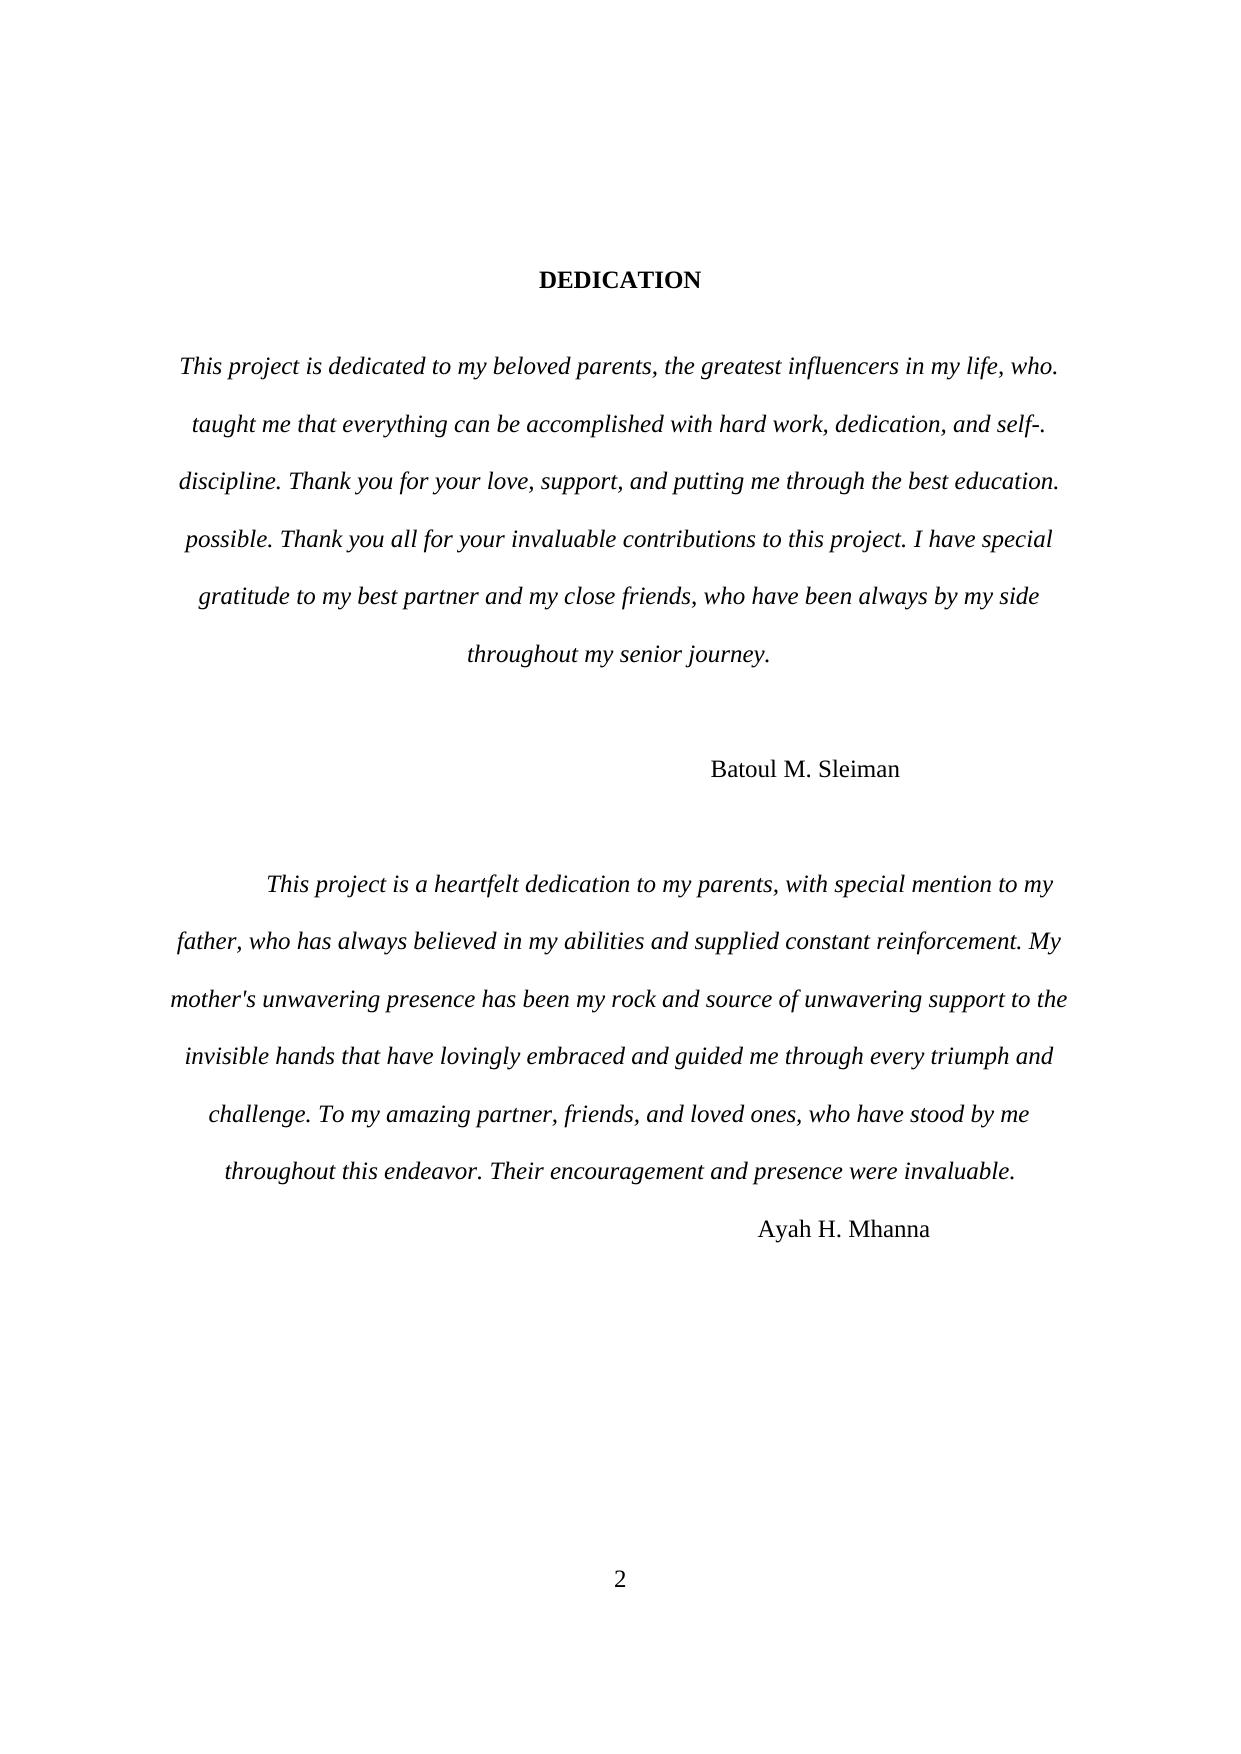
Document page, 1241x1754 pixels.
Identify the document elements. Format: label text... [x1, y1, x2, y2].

text Ayah H. Mhanna [525, 1214, 1087, 1242]
text Batoul M. Sleiman [150, 754, 900, 782]
text This project is dedicated to my beloved parents, the greatest influencers in my life, who. [150, 351, 1090, 380]
text taught me that everything can be accomplished with hard work, dedication, and self-. [150, 409, 1090, 437]
text discipline. Thank you for your love, support, and putting me through the best education. [150, 466, 1090, 495]
text DEDICATION [150, 265, 1090, 294]
text This project is a heartfelt dedication to my parents, with special mention to my father, who has always believed in my abilities and supplied constant reinforcement. My mother's unwavering presence has been my rock and source of unwavering support to the invisible hands that have lovingly embraced and guided me through every triumph and challenge. To my amazing partner, friends, and loved ones, who have stood by me throughout this endeavor. Their encouragement and presence were invaluable. [150, 869, 1090, 1185]
text possible. Thank you all for your invaluable contributions to this project. I have special gratitude to my best partner and my close friends, who have been always by my side throughout my senior journey. [150, 524, 1090, 667]
